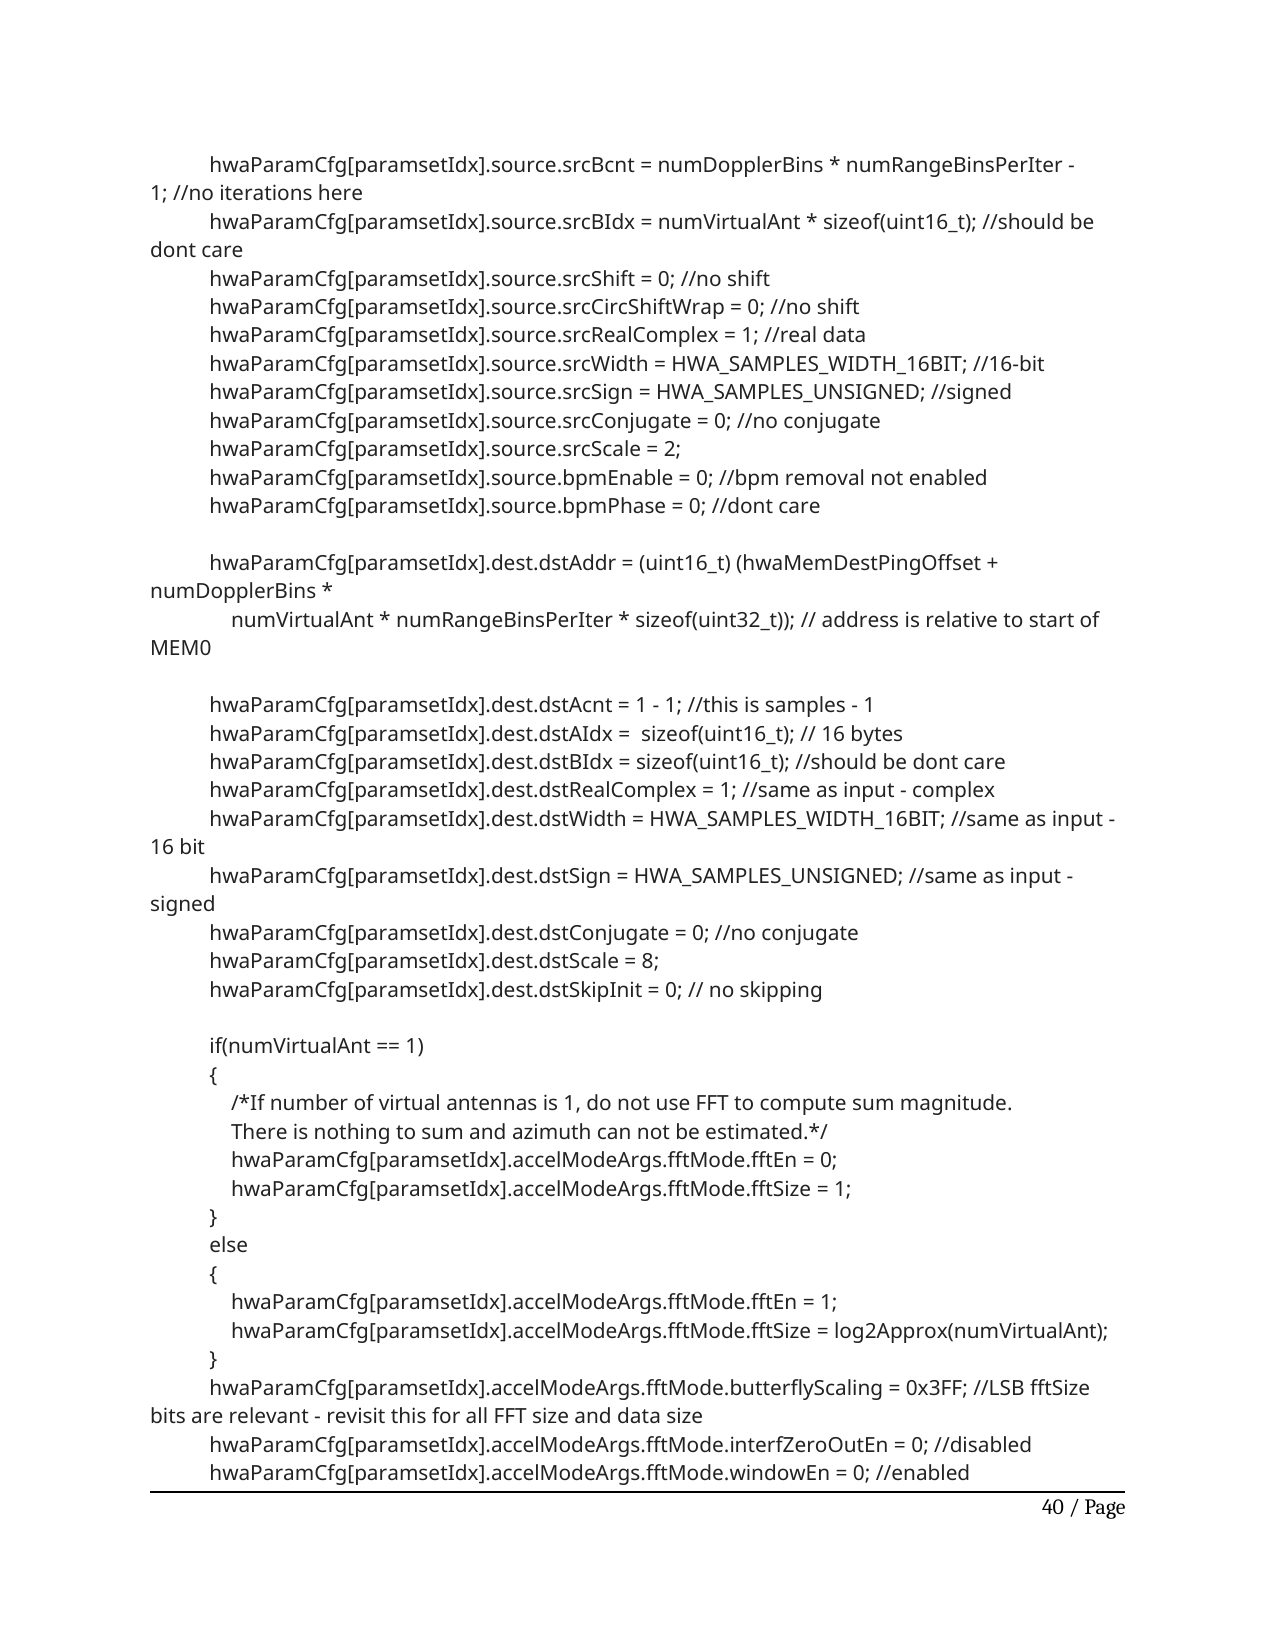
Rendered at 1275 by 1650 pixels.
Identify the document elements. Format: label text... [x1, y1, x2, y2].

text hwaParamCfg[paramsetIdx].dest.dstRealComplex = 1; //same as input - complex [150, 776, 1125, 804]
text } [150, 1202, 1125, 1231]
text /*If number of virtual antennas is 1, do not use FFT to compute sum magnitude. [150, 1088, 1125, 1117]
text hwaParamCfg[paramsetIdx].dest.dstAddr = (uint16_t) (hwaMemDestPingOffset + numDopplerBins * [150, 548, 1125, 605]
text hwaParamCfg[paramsetIdx].dest.dstScale = 8; [150, 946, 1125, 975]
text hwaParamCfg[paramsetIdx].accelModeArgs.fftMode.interfZeroOutEn = 0; //disabled [150, 1430, 1125, 1458]
text hwaParamCfg[paramsetIdx].accelModeArgs.fftMode.fftSize = 1; [150, 1174, 1125, 1202]
text hwaParamCfg[paramsetIdx].dest.dstSign = HWA_SAMPLES_UNSIGNED; //same as input - signed [150, 861, 1125, 918]
text hwaParamCfg[paramsetIdx].source.srcScale = 2; [150, 434, 1125, 463]
text hwaParamCfg[paramsetIdx].dest.dstConjugate = 0; //no conjugate [150, 918, 1125, 946]
text { [150, 1060, 1125, 1088]
text hwaParamCfg[paramsetIdx].source.srcCircShiftWrap = 0; //no shift [150, 292, 1125, 321]
text hwaParamCfg[paramsetIdx].accelModeArgs.fftMode.fftEn = 0; [150, 1145, 1125, 1174]
text hwaParamCfg[paramsetIdx].source.srcSign = HWA_SAMPLES_UNSIGNED; //signed [150, 377, 1125, 406]
text hwaParamCfg[paramsetIdx].accelModeArgs.fftMode.butterflyScaling = 0x3FF; //LSB fftSize bits are relevant - revisit this for all FFT size and data size [150, 1373, 1125, 1430]
text There is nothing to sum and azimuth can not be estimated.*/ [150, 1117, 1125, 1145]
text hwaParamCfg[paramsetIdx].dest.dstBIdx = sizeof(uint16_t); //should be dont care [150, 747, 1125, 776]
text hwaParamCfg[paramsetIdx].source.srcBcnt = numDopplerBins * numRangeBinsPerIter - 1; //no iterations here [150, 150, 1125, 207]
text hwaParamCfg[paramsetIdx].dest.dstWidth = HWA_SAMPLES_WIDTH_16BIT; //same as input - 16 bit [150, 804, 1125, 861]
text hwaParamCfg[paramsetIdx].source.bpmPhase = 0; //dont care [150, 491, 1125, 520]
text numVirtualAnt * numRangeBinsPerIter * sizeof(uint32_t)); // address is relative to start of MEM0 [150, 605, 1125, 662]
text hwaParamCfg[paramsetIdx].source.bpmEnable = 0; //bpm removal not enabled [150, 463, 1125, 491]
text hwaParamCfg[paramsetIdx].accelModeArgs.fftMode.fftSize = log2Approx(numVirtualAnt); [150, 1316, 1125, 1344]
text hwaParamCfg[paramsetIdx].accelModeArgs.fftMode.fftEn = 1; [150, 1287, 1125, 1316]
text hwaParamCfg[paramsetIdx].source.srcBIdx = numVirtualAnt * sizeof(uint16_t); //should be dont care [150, 207, 1125, 264]
text } [150, 1344, 1125, 1373]
text hwaParamCfg[paramsetIdx].source.srcRealComplex = 1; //real data [150, 321, 1125, 349]
text hwaParamCfg[paramsetIdx].source.srcShift = 0; //no shift [150, 264, 1125, 292]
text hwaParamCfg[paramsetIdx].dest.dstAIdx = sizeof(uint16_t); // 16 bytes [150, 719, 1125, 747]
text if(numVirtualAnt == 1) [150, 1032, 1125, 1060]
text { [150, 1259, 1125, 1287]
text hwaParamCfg[paramsetIdx].dest.dstAcnt = 1 - 1; //this is samples - 1 [150, 690, 1125, 719]
text hwaParamCfg[paramsetIdx].dest.dstSkipInit = 0; // no skipping [150, 975, 1125, 1003]
text else [150, 1231, 1125, 1259]
text hwaParamCfg[paramsetIdx].source.srcConjugate = 0; //no conjugate [150, 406, 1125, 434]
text hwaParamCfg[paramsetIdx].accelModeArgs.fftMode.windowEn = 0; //enabled [150, 1458, 1125, 1487]
text hwaParamCfg[paramsetIdx].source.srcWidth = HWA_SAMPLES_WIDTH_16BIT; //16-bit [150, 349, 1125, 377]
